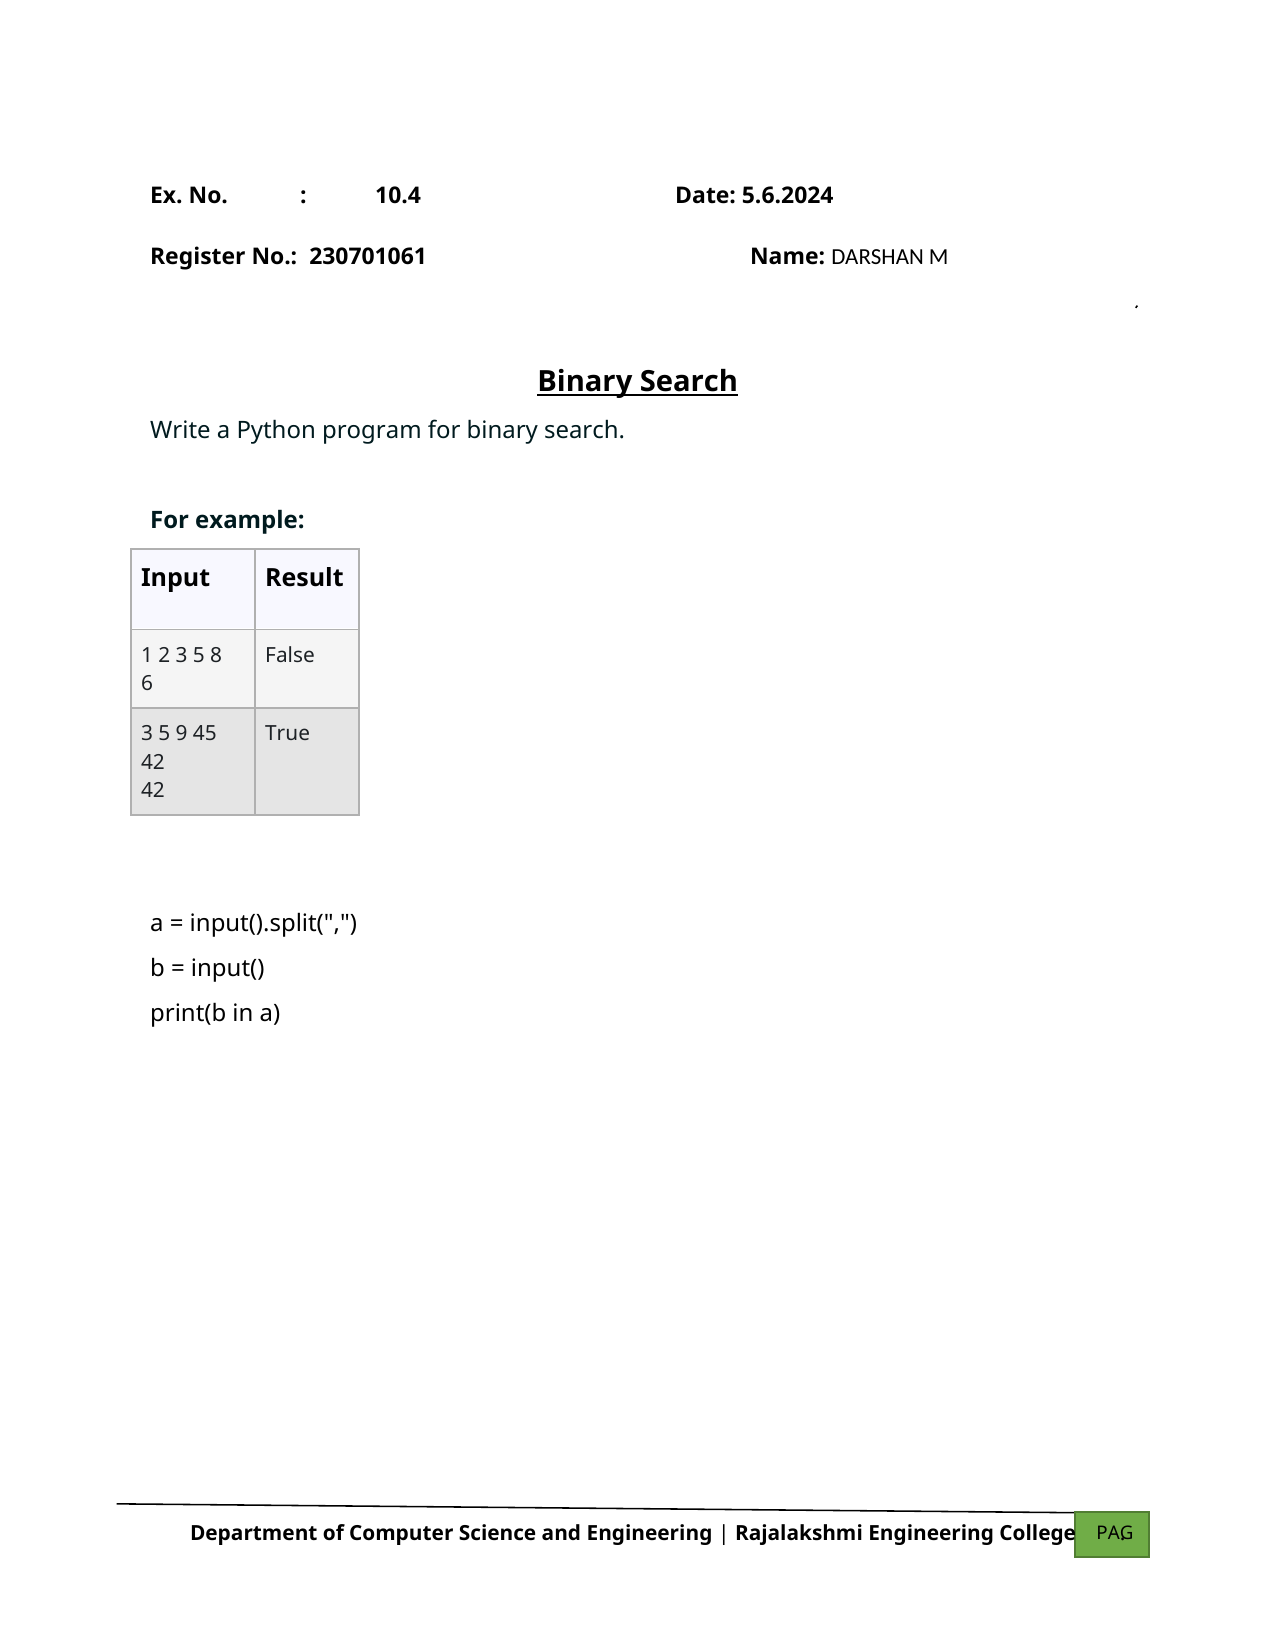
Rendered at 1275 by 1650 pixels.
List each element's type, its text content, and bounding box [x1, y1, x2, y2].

text Binary Search [150, 360, 1125, 400]
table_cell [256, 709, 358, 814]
text Write a Python program for binary search. [150, 413, 1125, 445]
text b = input() [150, 951, 1125, 983]
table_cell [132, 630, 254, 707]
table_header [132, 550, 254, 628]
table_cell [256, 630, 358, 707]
text print(b in a) [150, 996, 1125, 1028]
text a = input().split(",") [150, 906, 1125, 938]
text For example: [150, 503, 1125, 535]
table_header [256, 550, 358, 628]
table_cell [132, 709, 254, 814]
text Register No.: 230701061 Name: DARSHAN M [150, 239, 1125, 271]
text Ex. No. : 10.4 Date: 5.6.2024 [150, 179, 1125, 210]
